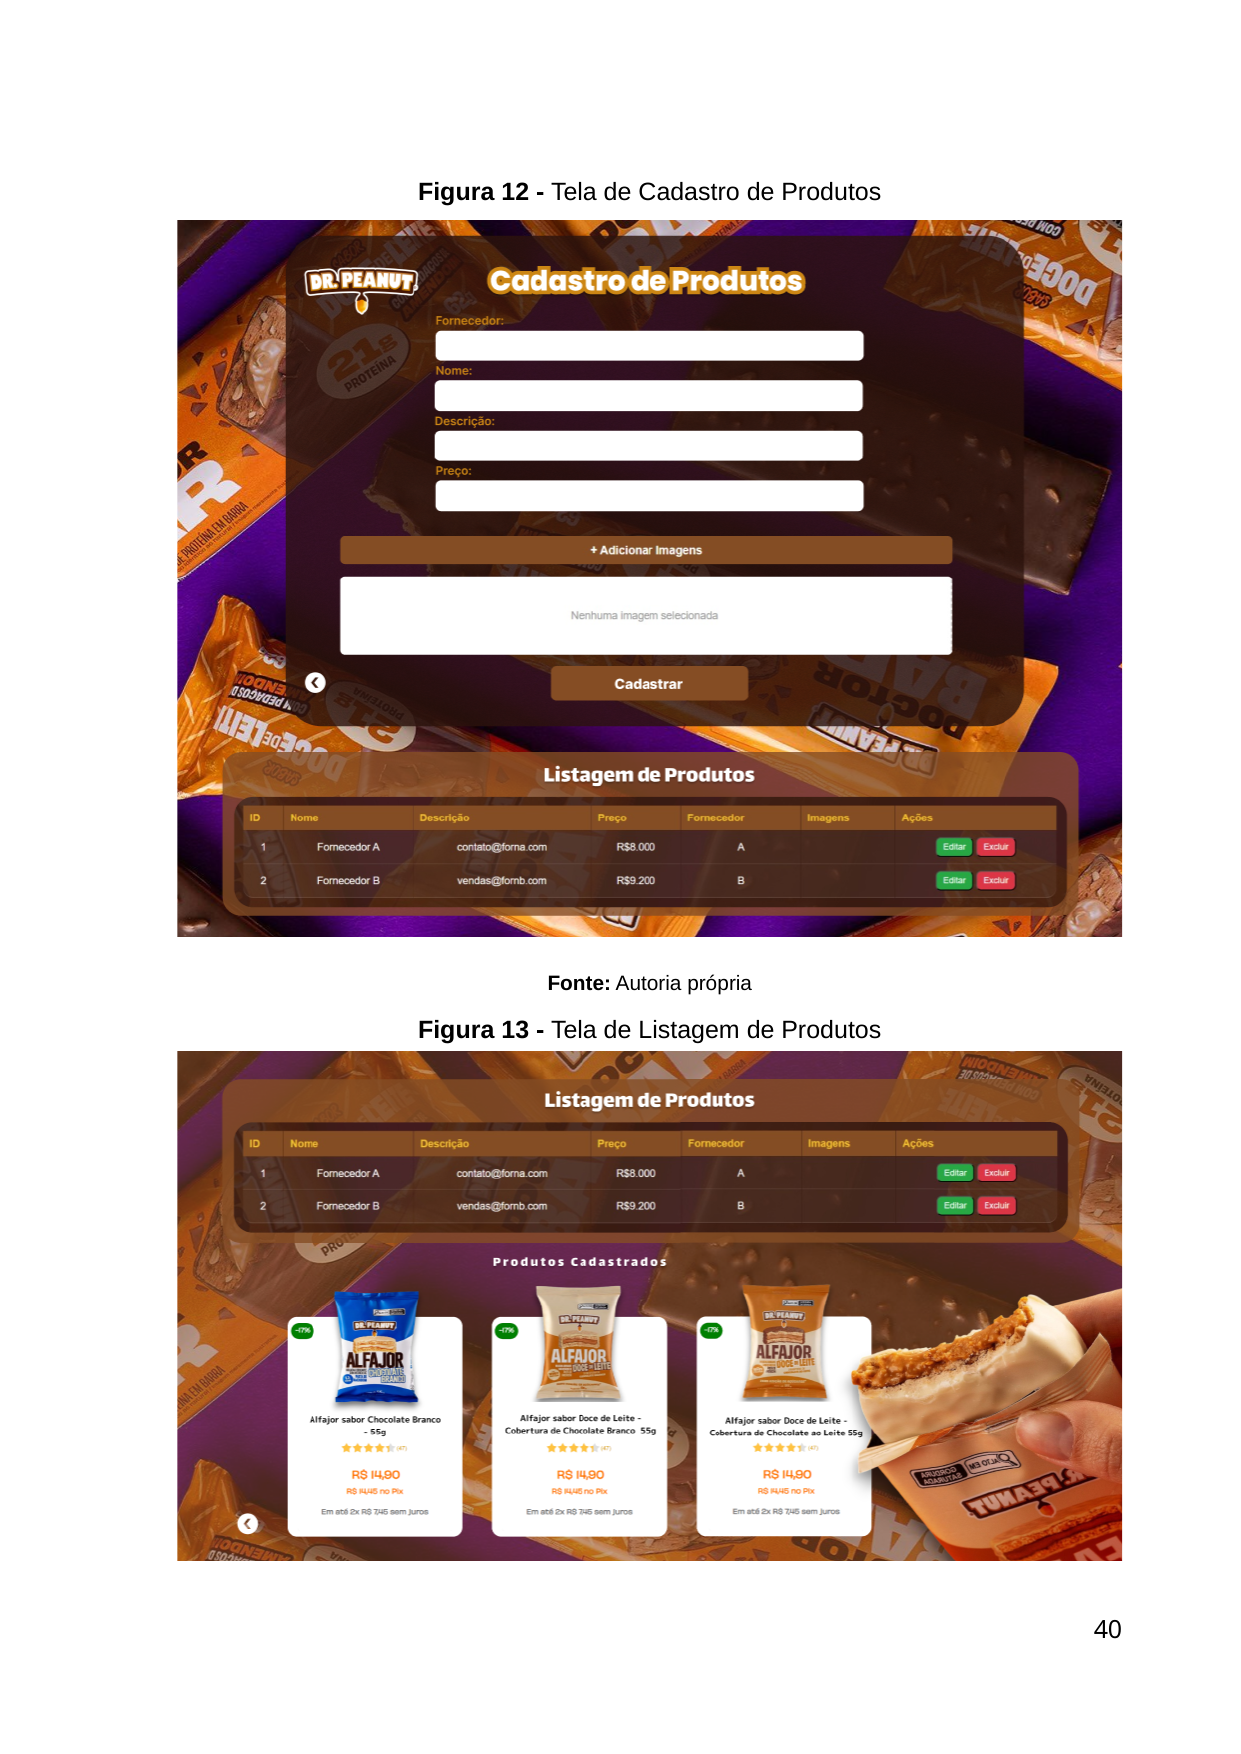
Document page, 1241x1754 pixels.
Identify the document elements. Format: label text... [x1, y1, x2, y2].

text Figura 12 - Tela de Cadastro de Produtos [177, 177, 1122, 206]
picture [177, 220, 1123, 937]
picture [177, 1051, 1123, 1561]
text Figura 13 - Tela de Listagem de Produtos [177, 1015, 1122, 1044]
text Fonte: Autoria própria [177, 937, 1122, 995]
